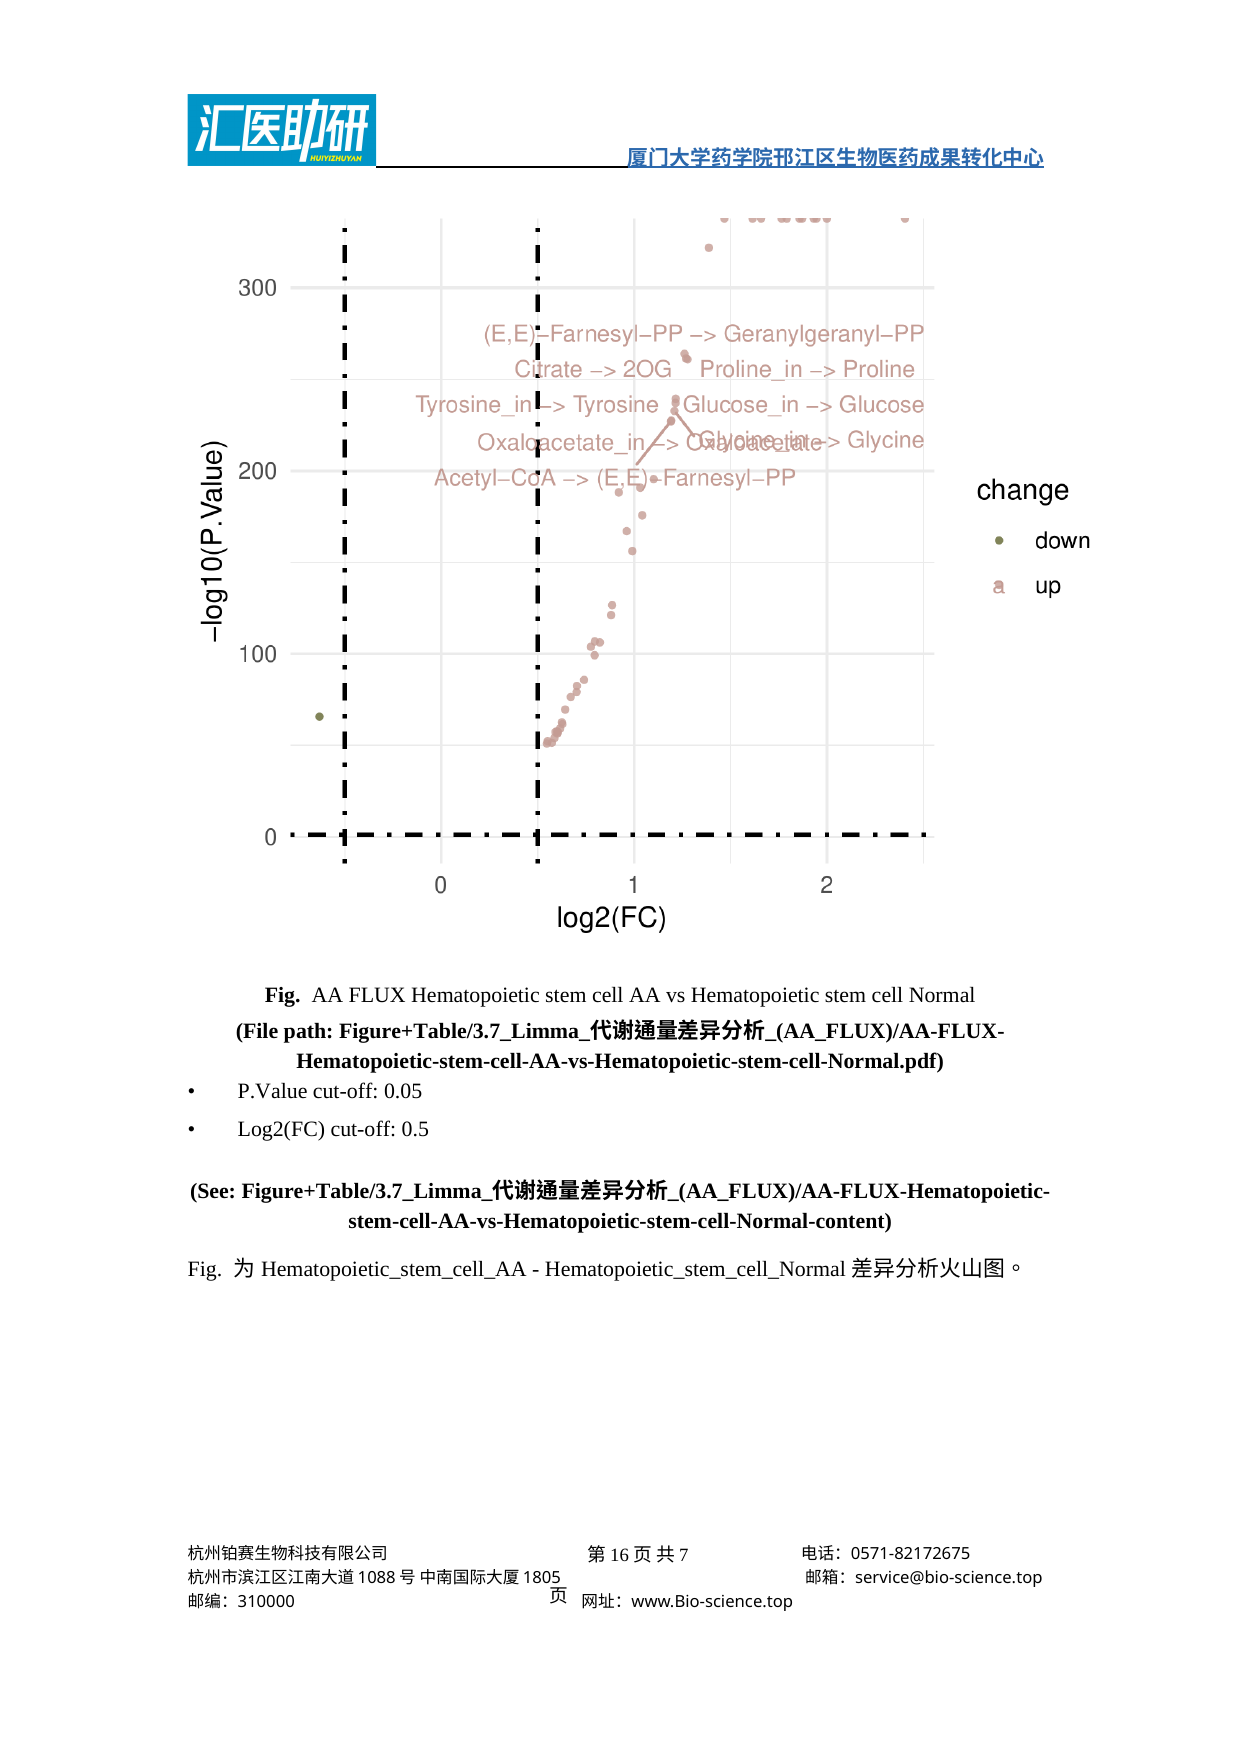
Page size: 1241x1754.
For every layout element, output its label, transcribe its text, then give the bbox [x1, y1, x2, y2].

picture [196, 131, 208, 150]
text Fig. 为 Hematopoietic_stem_cell_AA - Hematopoietic_stem_cell_Normal 差异分析火山图。 [187, 1240, 1053, 1270]
picture [243, 106, 284, 150]
picture [327, 106, 368, 150]
list P.Value cut-off: 0.05 [187, 1078, 1053, 1103]
picture [187, 204, 1118, 949]
list Log2(FC) cut-off: 0.5 [187, 1120, 1053, 1145]
picture [282, 99, 327, 161]
picture [210, 106, 243, 150]
text Fig. AA FLUX Hematopoietic stem cell AA vs Hematopoietic stem cell Normal [187, 982, 1053, 1007]
text (See: Figure+Table/3.7_Limma_代谢通量差异分析_(AA_FLUX)/AA-FLUX-Hematopoietic-stem-cell-AA-vs-Hematopoietic-stem-cell-Normal-content) [187, 1161, 1053, 1221]
picture [204, 106, 210, 114]
text (File path: Figure+Table/3.7_Limma_代谢通量差异分析_(AA_FLUX)/AA-FLUX-Hematopoietic-stem-cell-AA-vs-Hematopoietic-stem-cell-Normal.pdf) [187, 1014, 1053, 1074]
picture [201, 118, 208, 127]
